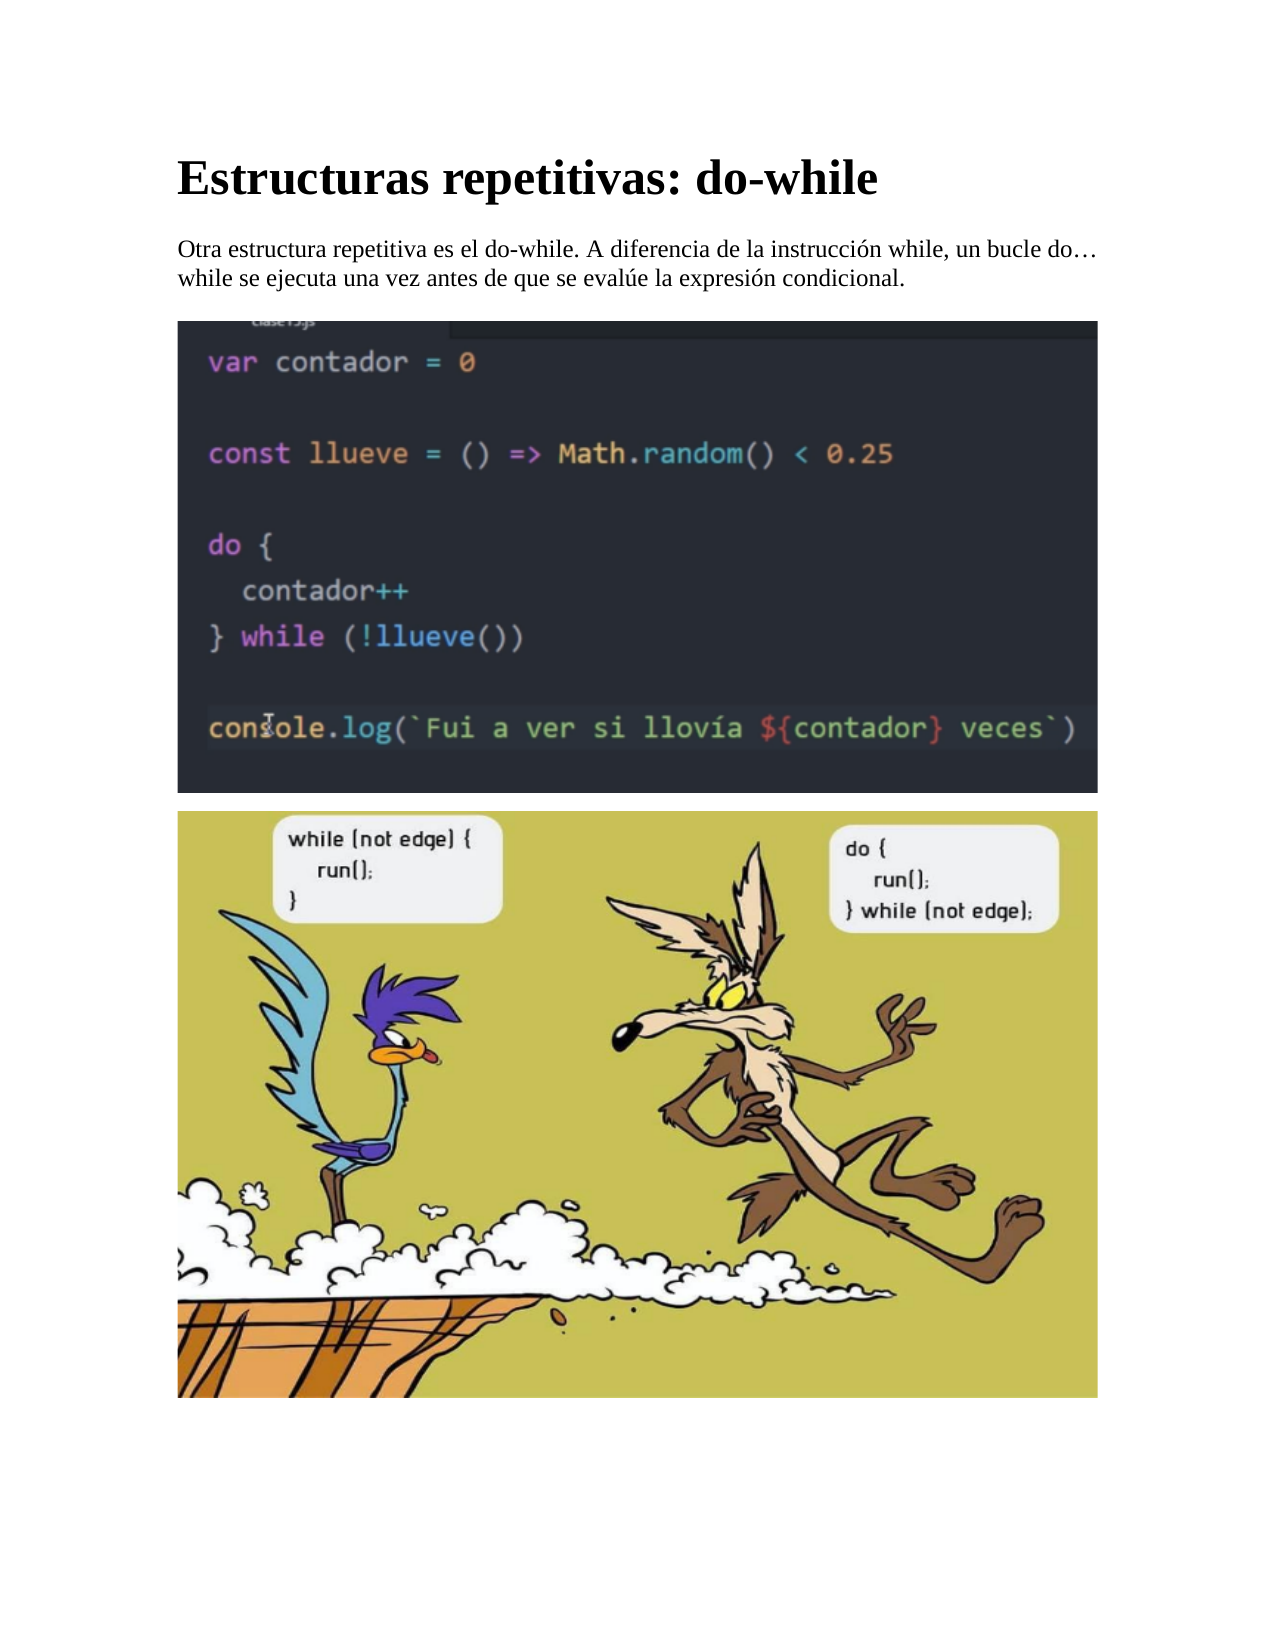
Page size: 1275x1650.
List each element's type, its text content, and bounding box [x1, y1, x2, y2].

picture [177, 321, 1098, 793]
subtitle Estructuras repetitivas: do-while [177, 148, 1098, 205]
text Otra estructura repetitiva es el do-while. A diferencia de la instrucción while, un bucle do…while se ejecuta una vez antes de que se evalúe la expresión condicional. [177, 234, 1098, 292]
picture [177, 811, 1098, 1398]
